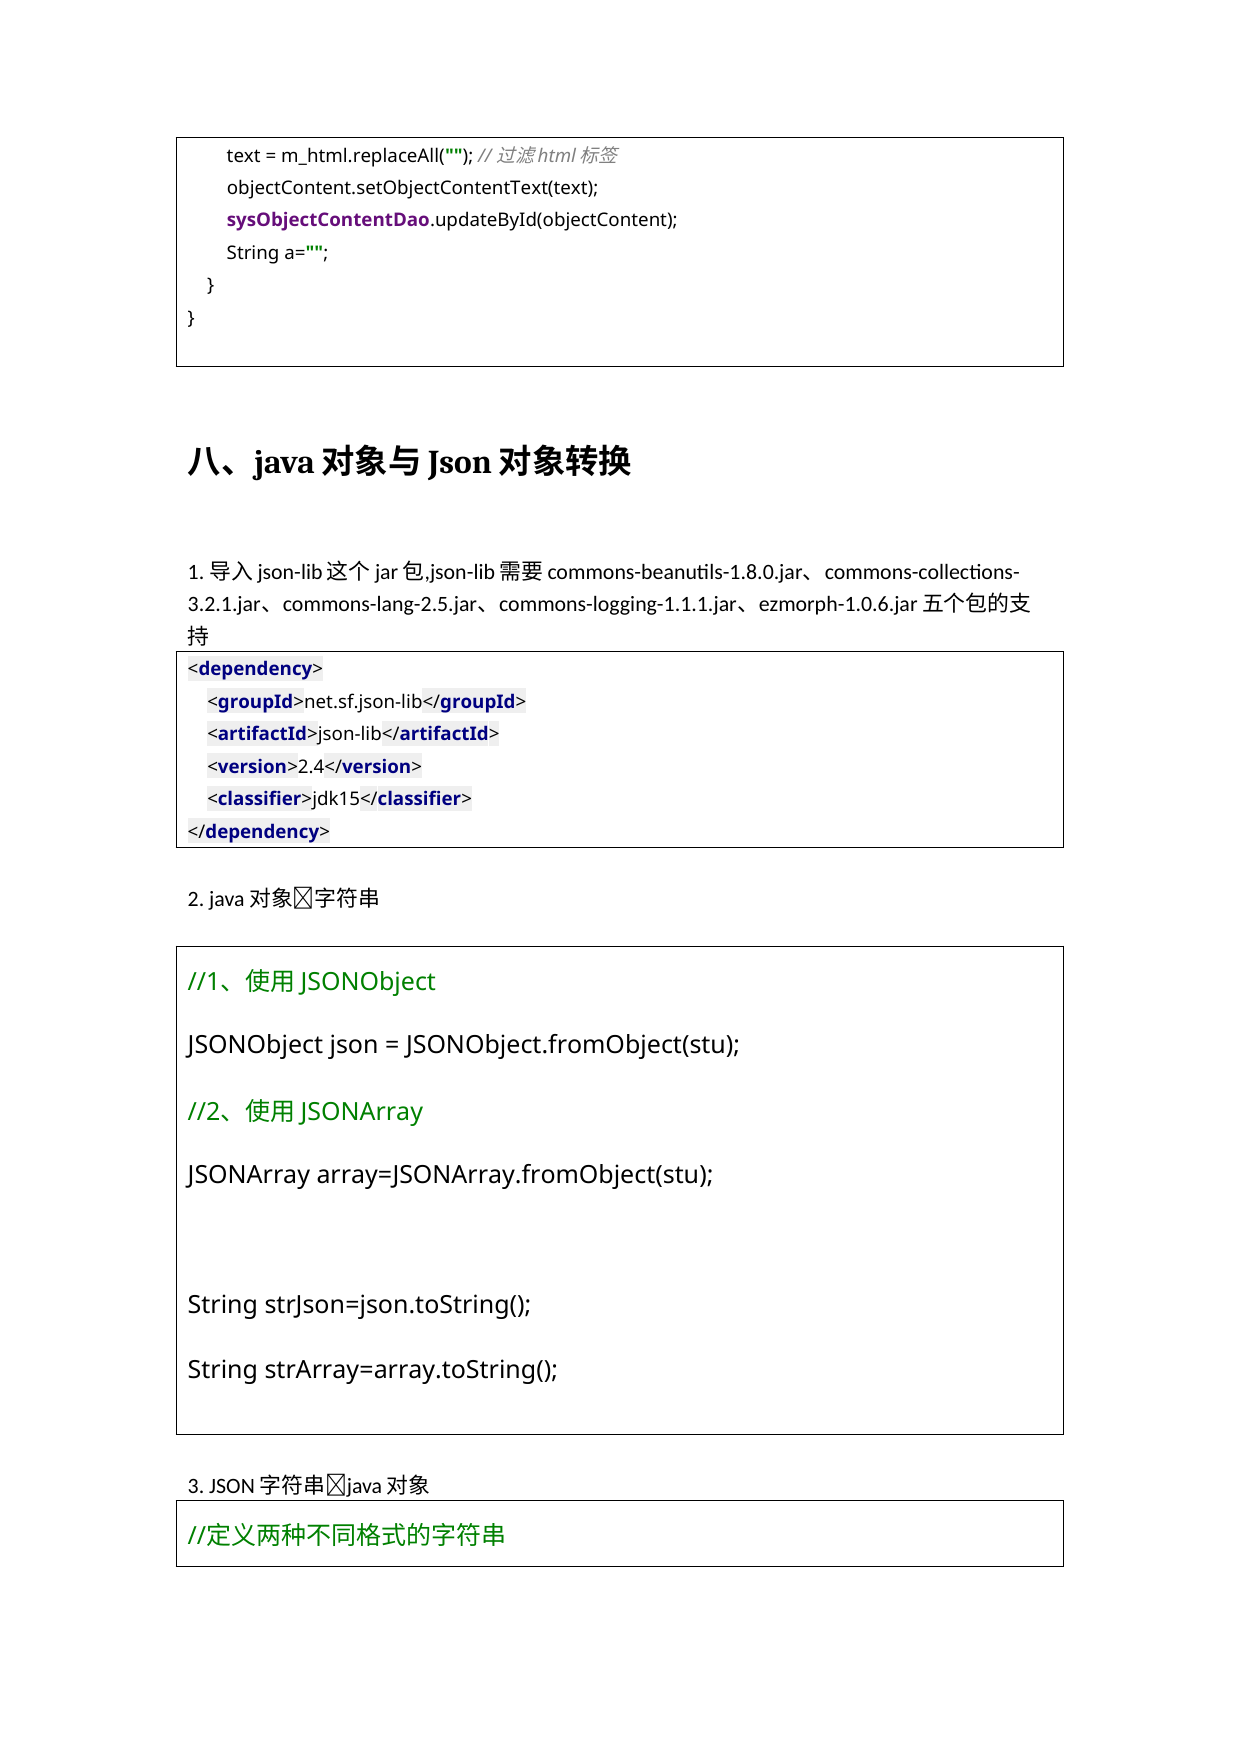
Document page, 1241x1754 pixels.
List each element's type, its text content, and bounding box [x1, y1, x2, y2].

text 1. 导入json-lib这个jar包,json-lib需要commons-beanutils-1.8.0.jar、commons-collections-3.2.1.jar、commons-lang-2.5.jar、commons-logging-1.1.1.jar、ezmorph-1.0.6.jar五个包的支持 [187, 553, 1053, 651]
subtitle 八、java对象与Json对象转换 [187, 426, 1053, 491]
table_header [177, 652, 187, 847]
table_header //1、使用JSONObject JSONObject json = JSONObject.fromObject(stu); //2、使用JSONArray JSONArray array=JSONArray.fromObject(stu); String strJson=json.toString(); String strArray=array.toString(); [177, 947, 1063, 1434]
text 3. JSON字符串java对象 [187, 1468, 1053, 1500]
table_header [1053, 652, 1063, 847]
text 2. java对象字符串 [187, 881, 1053, 913]
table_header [177, 1501, 1063, 1566]
